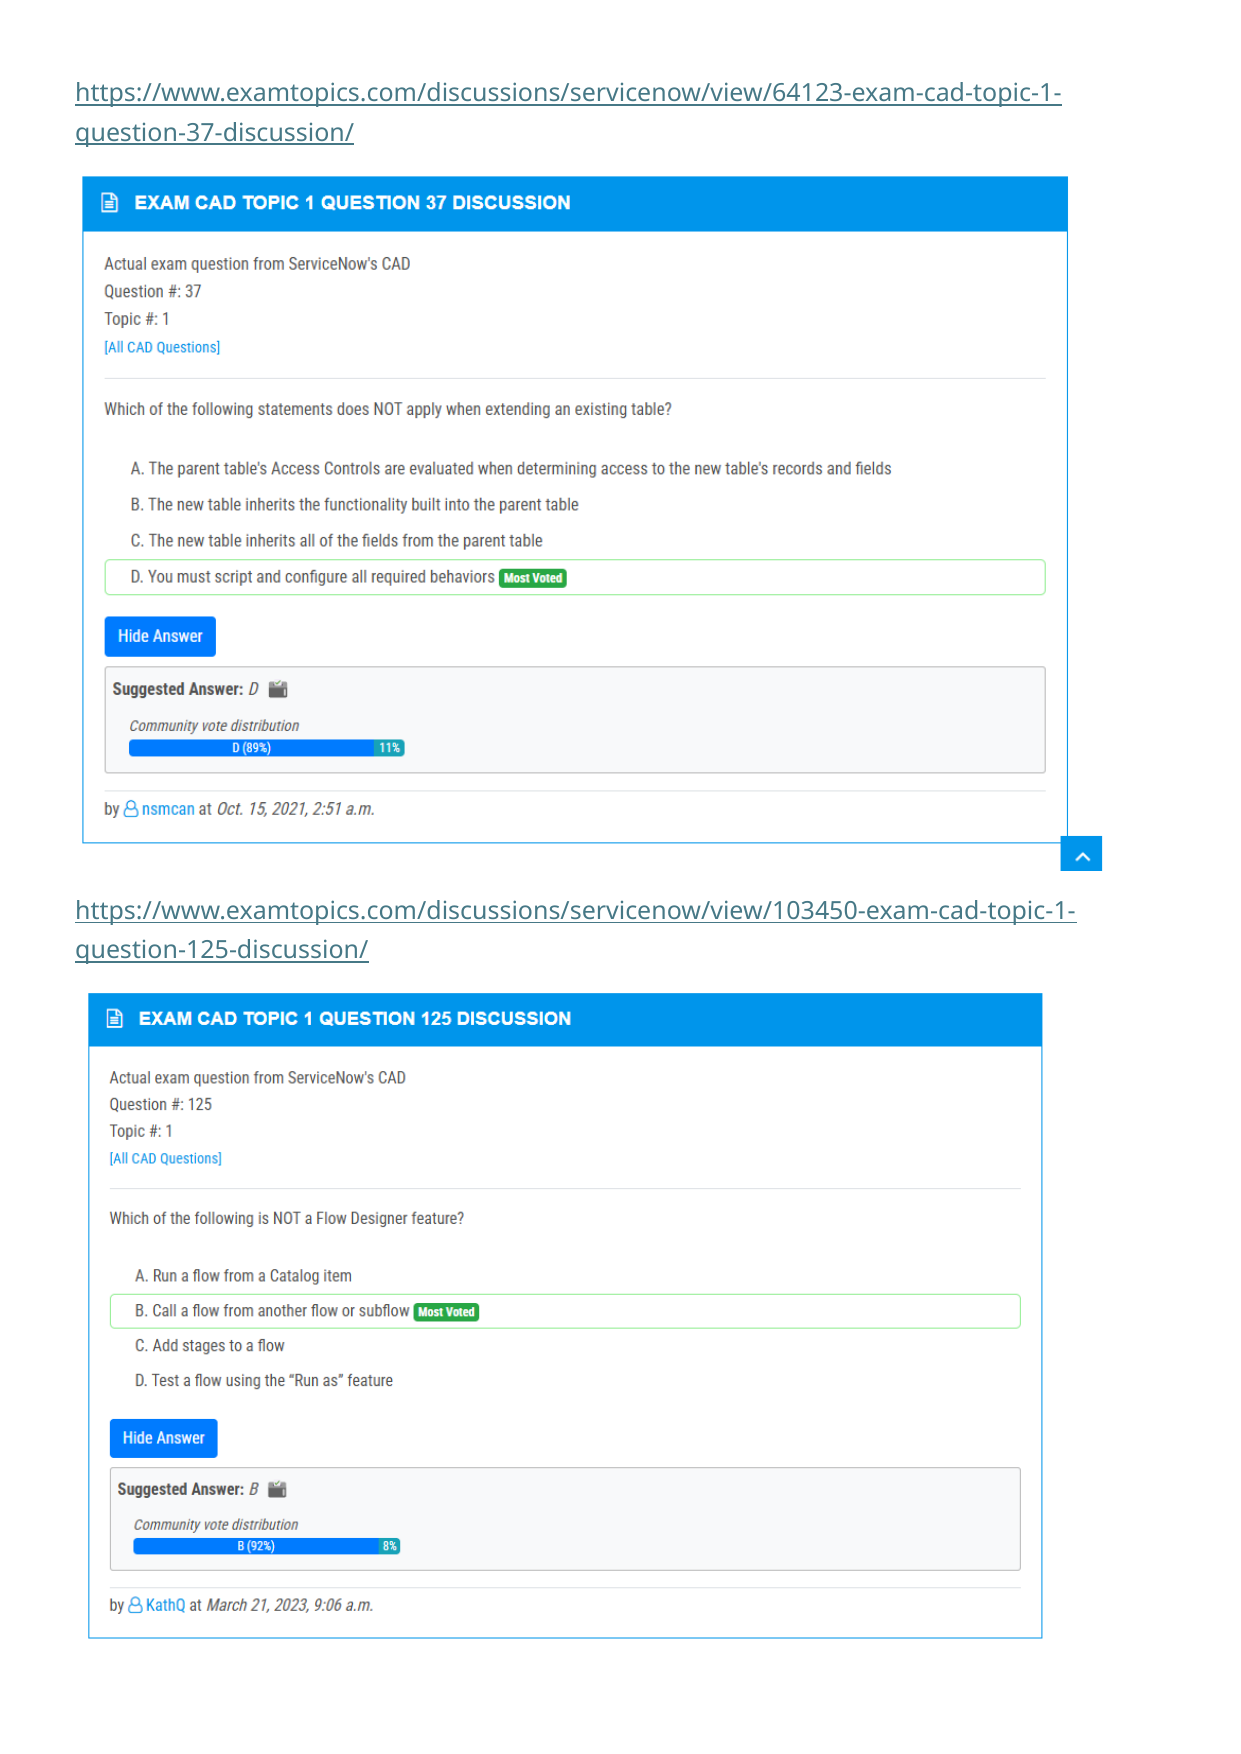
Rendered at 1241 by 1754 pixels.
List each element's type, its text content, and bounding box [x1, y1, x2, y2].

picture [75, 170, 1103, 871]
text https://www.examtopics.com/discussions/servicenow/view/103450-exam-cad-topic-1-question-125-discussion/ [75, 893, 1165, 966]
text https://www.examtopics.com/discussions/servicenow/view/64123-exam-cad-topic-1-question-37-discussion/ [75, 75, 1165, 148]
picture [75, 987, 1064, 1657]
